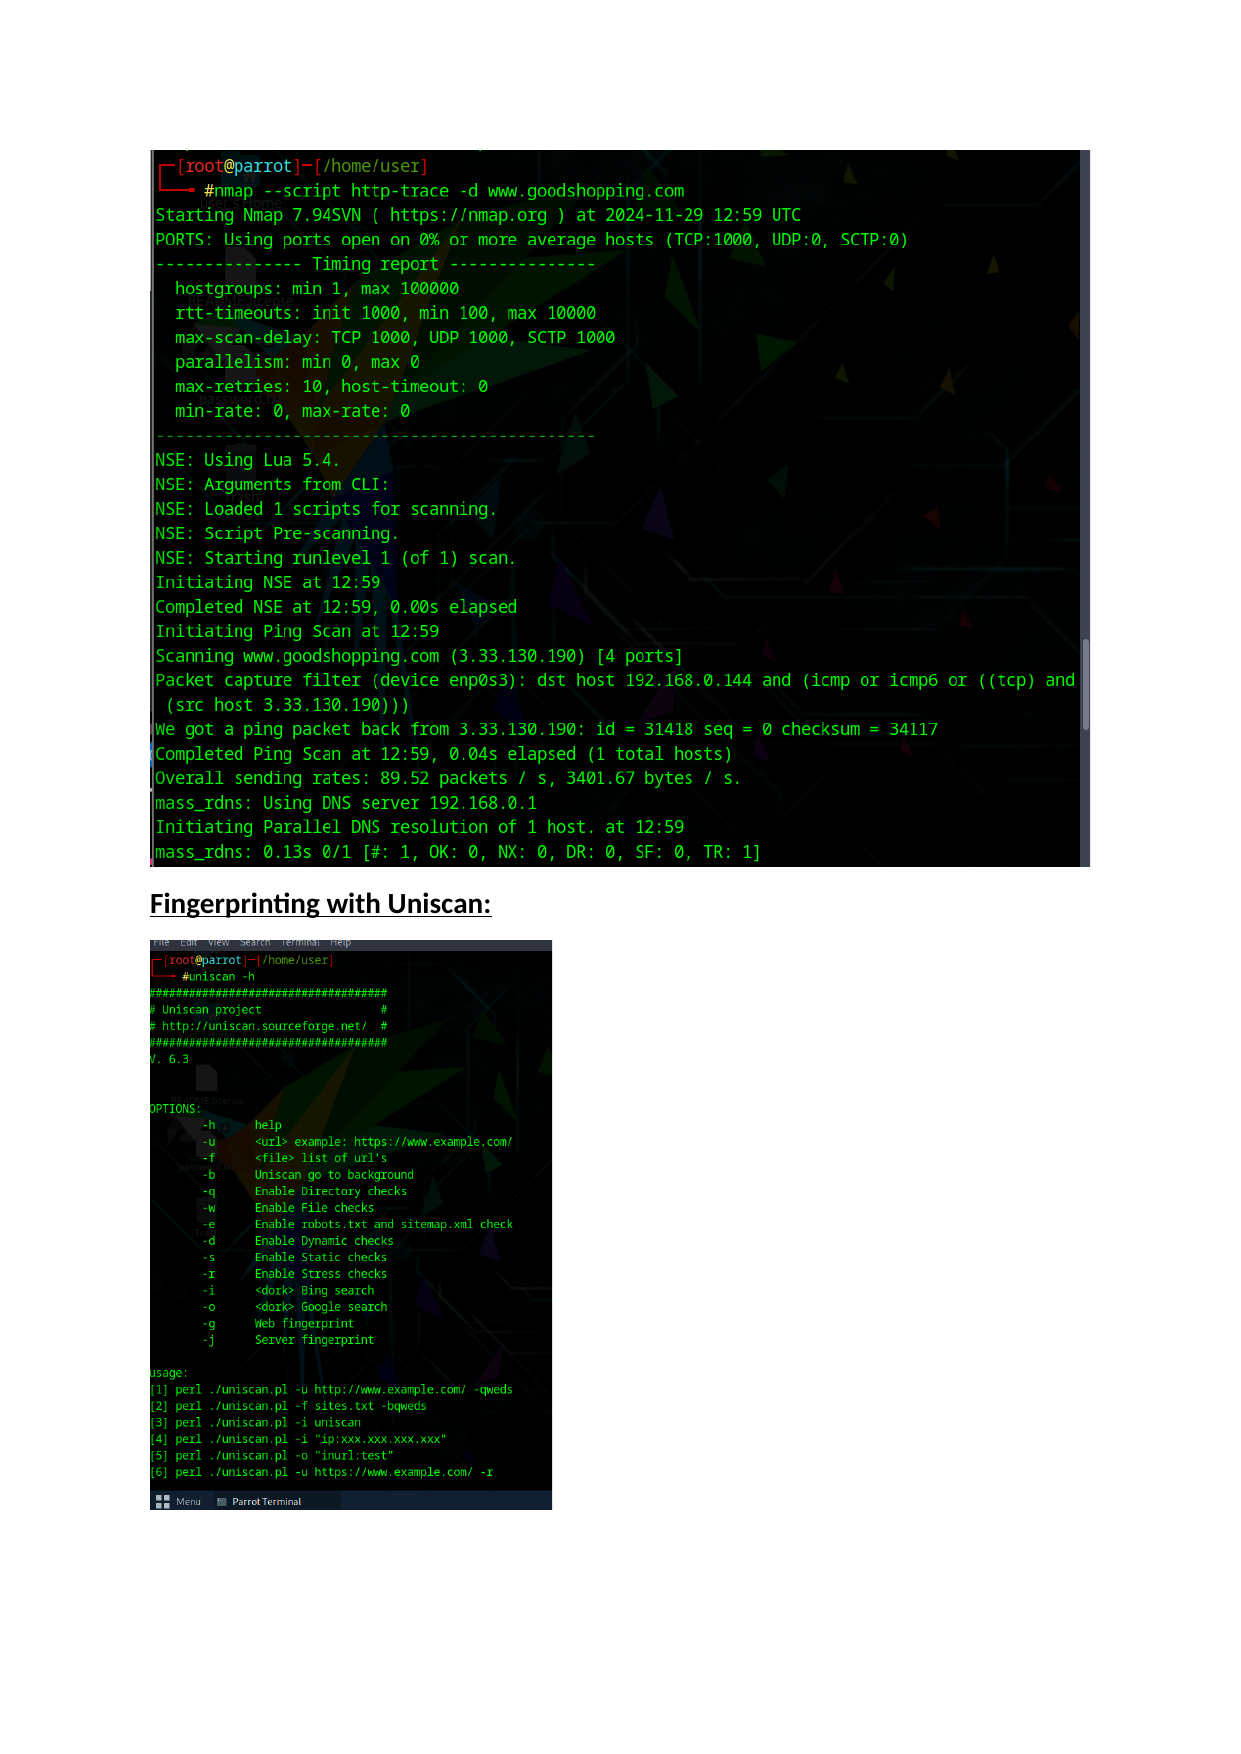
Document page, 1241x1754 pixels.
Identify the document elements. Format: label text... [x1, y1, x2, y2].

picture [150, 150, 1091, 867]
text Fingerprinting with Uniscan: [150, 885, 1090, 921]
picture [150, 940, 553, 1510]
